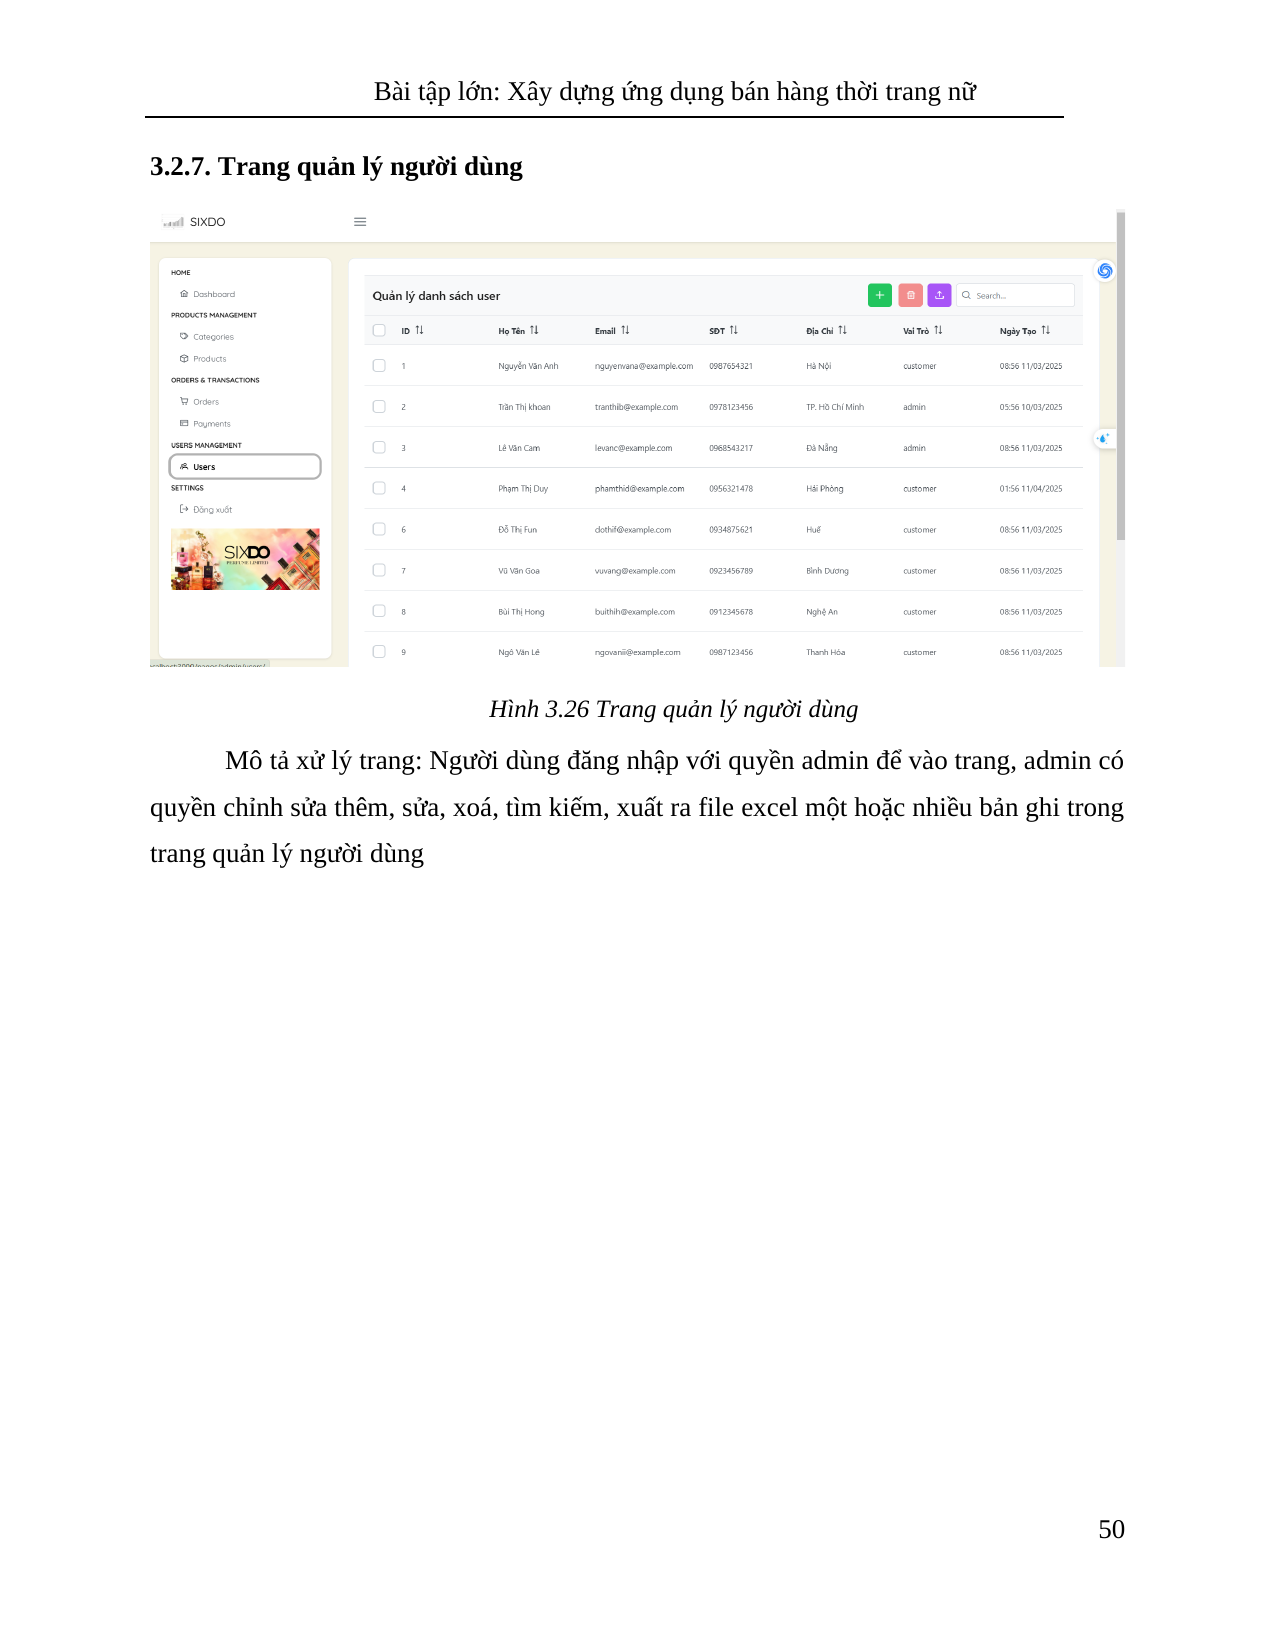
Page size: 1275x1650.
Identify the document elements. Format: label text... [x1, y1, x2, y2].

picture [150, 209, 1125, 667]
subtitle Trang quản lý người dùng [150, 150, 1125, 181]
text Mô tả xử lý trang: Người dùng đăng nhập với quyền admin để vào trang, admin có quyền chỉnh sửa thêm, sửa, xoá, tìm kiếm, xuất ra file excel một hoặc nhiều bản ghi trong trang quản lý người dùng [150, 744, 1125, 868]
